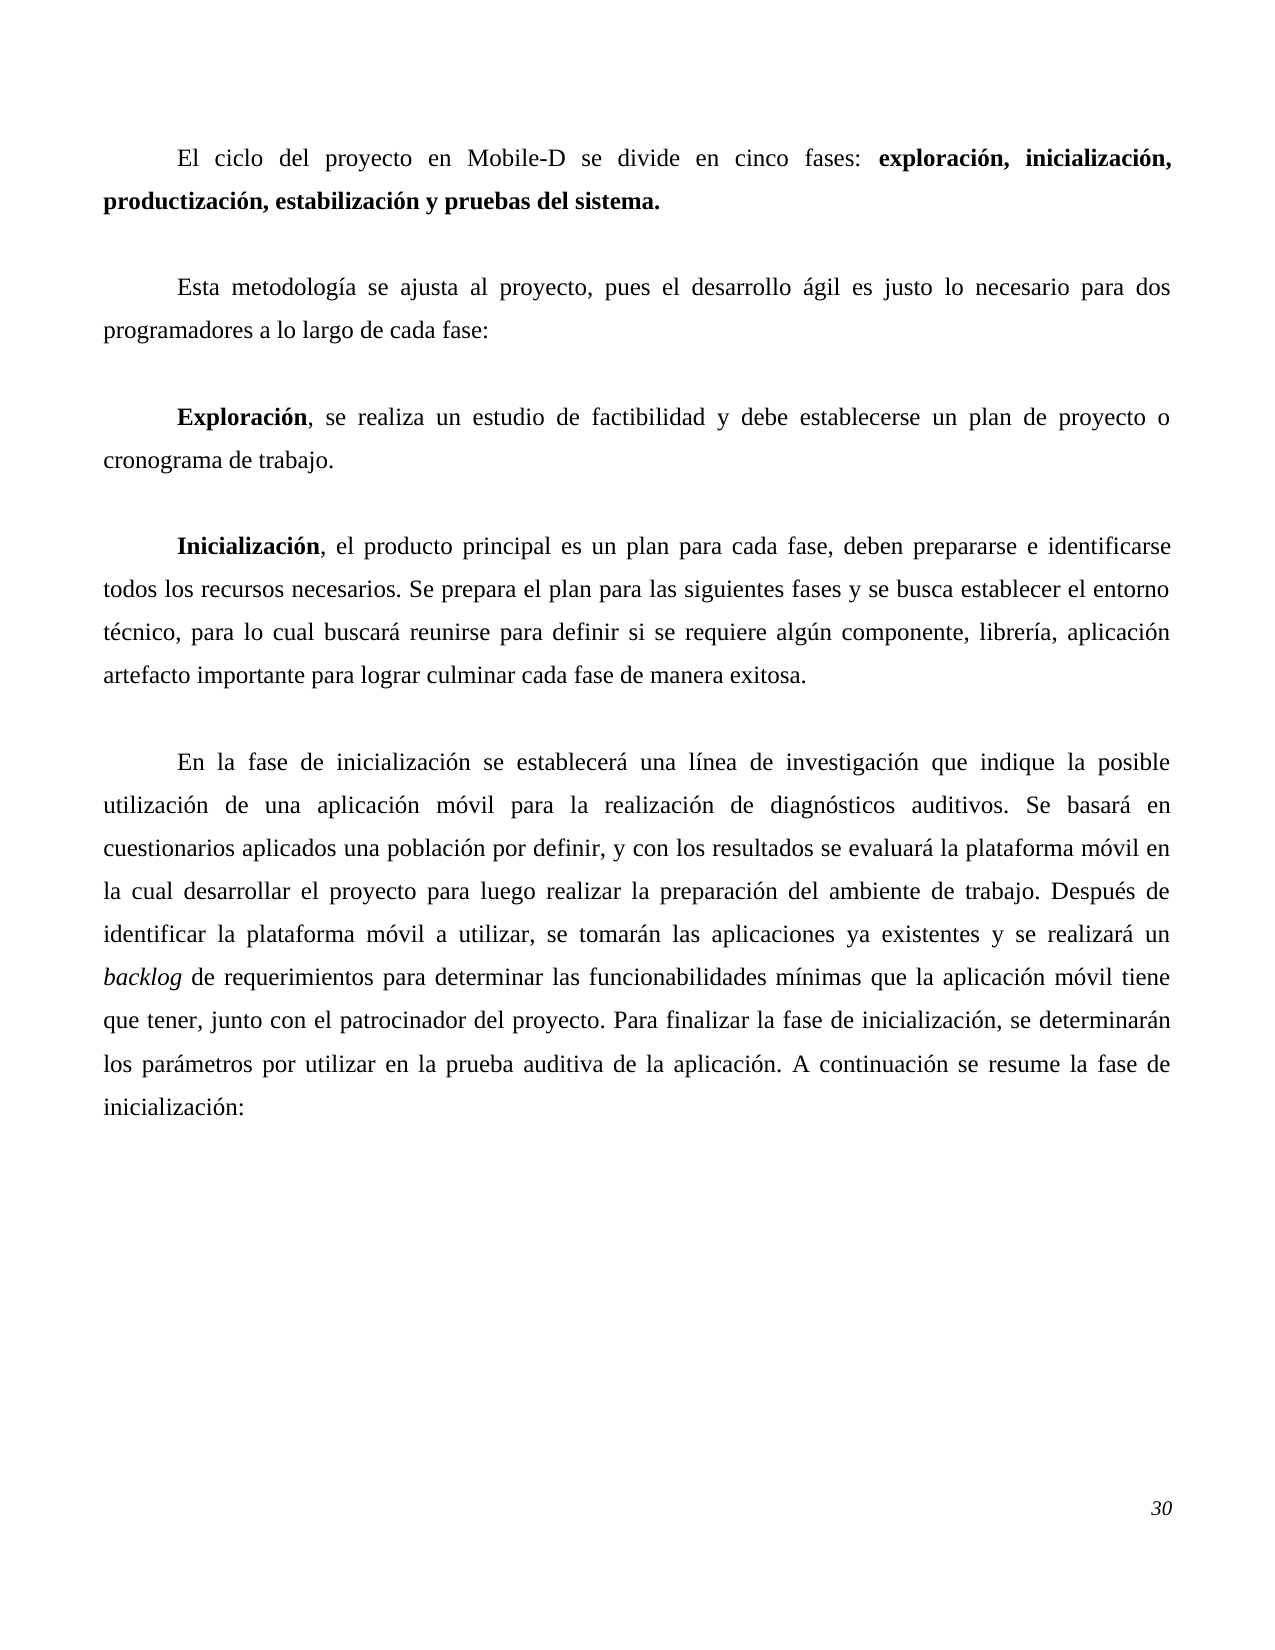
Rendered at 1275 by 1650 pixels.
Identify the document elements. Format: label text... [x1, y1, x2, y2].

text Exploración, se realiza un estudio de factibilidad y debe establecerse un plan de proyecto o cronograma de trabajo. [103, 402, 1172, 474]
text El ciclo del proyecto en Mobile-D se divide en cinco fases: exploración, inicialización, productización, estabilización y pruebas del sistema. [103, 143, 1172, 215]
text En la fase de inicialización se establecerá una línea de investigación que indique la posible utilización de una aplicación móvil para la realización de diagnósticos auditivos. Se basará en cuestionarios aplicados una población por definir, y con los resultados se evaluará la plataforma móvil en la cual desarrollar el proyecto para luego realizar la preparación del ambiente de trabajo. Después de identificar la plataforma móvil a utilizar, se tomarán las aplicaciones ya existentes y se realizará un backlog de requerimientos para determinar las funcionabilidades mínimas que la aplicación móvil tiene que tener, junto con el patrocinador del proyecto. Para finalizar la fase de inicialización, se determinarán los parámetros por utilizar en la prueba auditiva de la aplicación. A continuación se resume la fase de inicialización: [103, 747, 1172, 1121]
text Esta metodología se ajusta al proyecto, pues el desarrollo ágil es justo lo necesario para dos programadores a lo largo de cada fase: [103, 272, 1172, 344]
text Inicialización, el producto principal es un plan para cada fase, deben prepararse e identificarse todos los recursos necesarios. Se prepara el plan para las siguientes fases y se busca establecer el entorno técnico, para lo cual buscará reunirse para definir si se requiere algún componente, librería, aplicación artefacto importante para lograr culminar cada fase de manera exitosa. [103, 531, 1172, 689]
